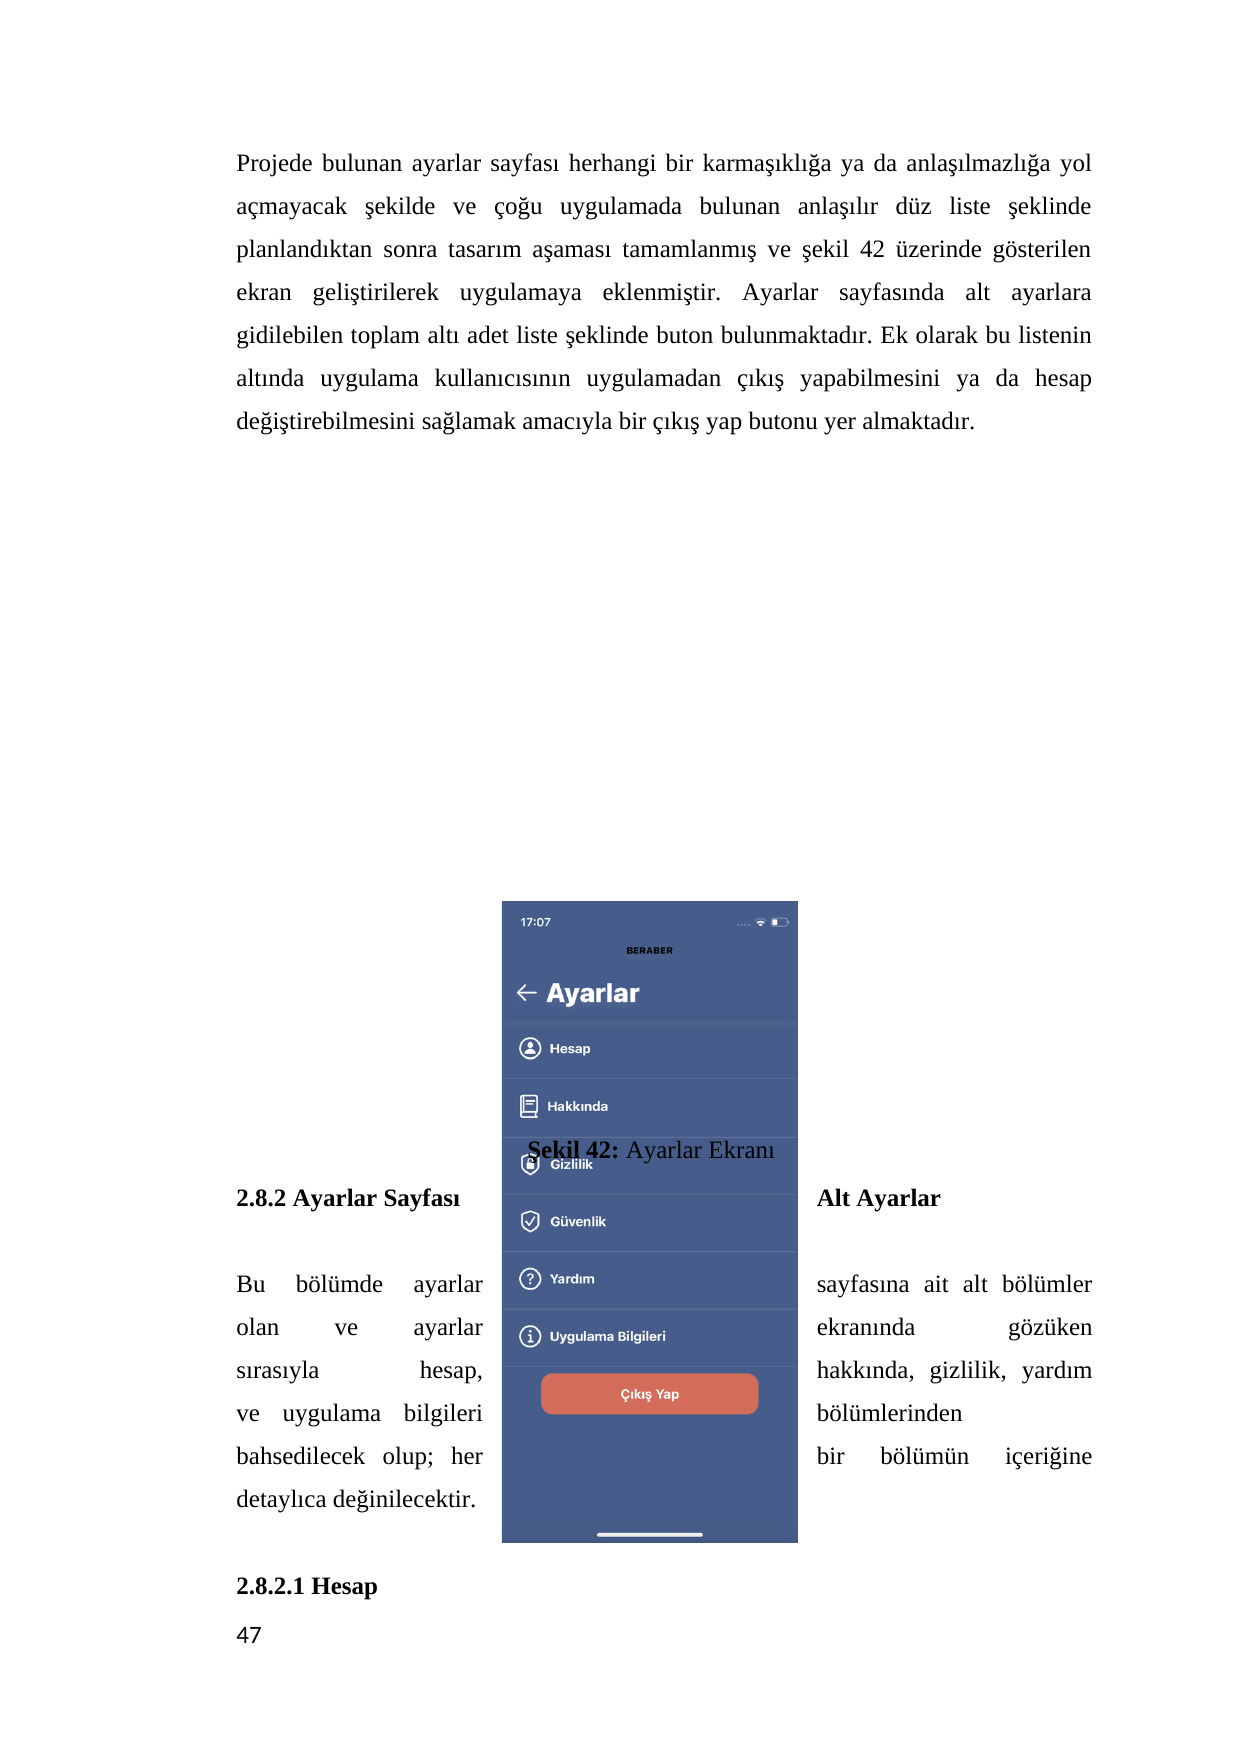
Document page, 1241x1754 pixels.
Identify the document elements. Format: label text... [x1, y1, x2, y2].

text 2.8.2.1 Hesap [236, 1571, 1092, 1599]
picture [501, 901, 798, 1543]
text 2.8.2 Ayarlar Sayfası Alt Ayarlar [236, 1183, 501, 1211]
text 2.8.2 Ayarlar Sayfası Alt Ayarlar [798, 1183, 1092, 1211]
text Bu bölümde ayarlar sayfasına ait alt bölümler olan ve ayarlar ekranında gözüken sırasıyla hesap, hakkında, gizlilik, yardım ve uygulama bilgileri bölümlerinden bahsedilecek olup; her bir bölümün içeriğine detaylıca değinilecektir. [798, 1269, 1092, 1513]
text Projede bulunan ayarlar sayfası herhangi bir karmaşıklığa ya da anlaşılmazlığa yol açmayacak şekilde ve çoğu uygulamada bulunan anlaşılır düz liste şeklinde planlandıktan sonra tasarım aşaması tamamlanmış ve şekil 42 üzerinde gösterilen ekran geliştirilerek uygulamaya eklenmiştir. Ayarlar sayfasında alt ayarlara gidilebilen toplam altı adet liste şeklinde buton bulunmaktadır. Ek olarak bu listenin altında uygulama kullanıcısının uygulamadan çıkış yapabilmesini ya da hesap değiştirebilmesini sağlamak amacıyla bir çıkış yap butonu yer almaktadır. [236, 148, 1092, 435]
text Bu bölümde ayarlar sayfasına ait alt bölümler olan ve ayarlar ekranında gözüken sırasıyla hesap, hakkında, gizlilik, yardım ve uygulama bilgileri bölümlerinden bahsedilecek olup; her bir bölümün içeriğine detaylıca değinilecektir. [236, 1269, 501, 1513]
